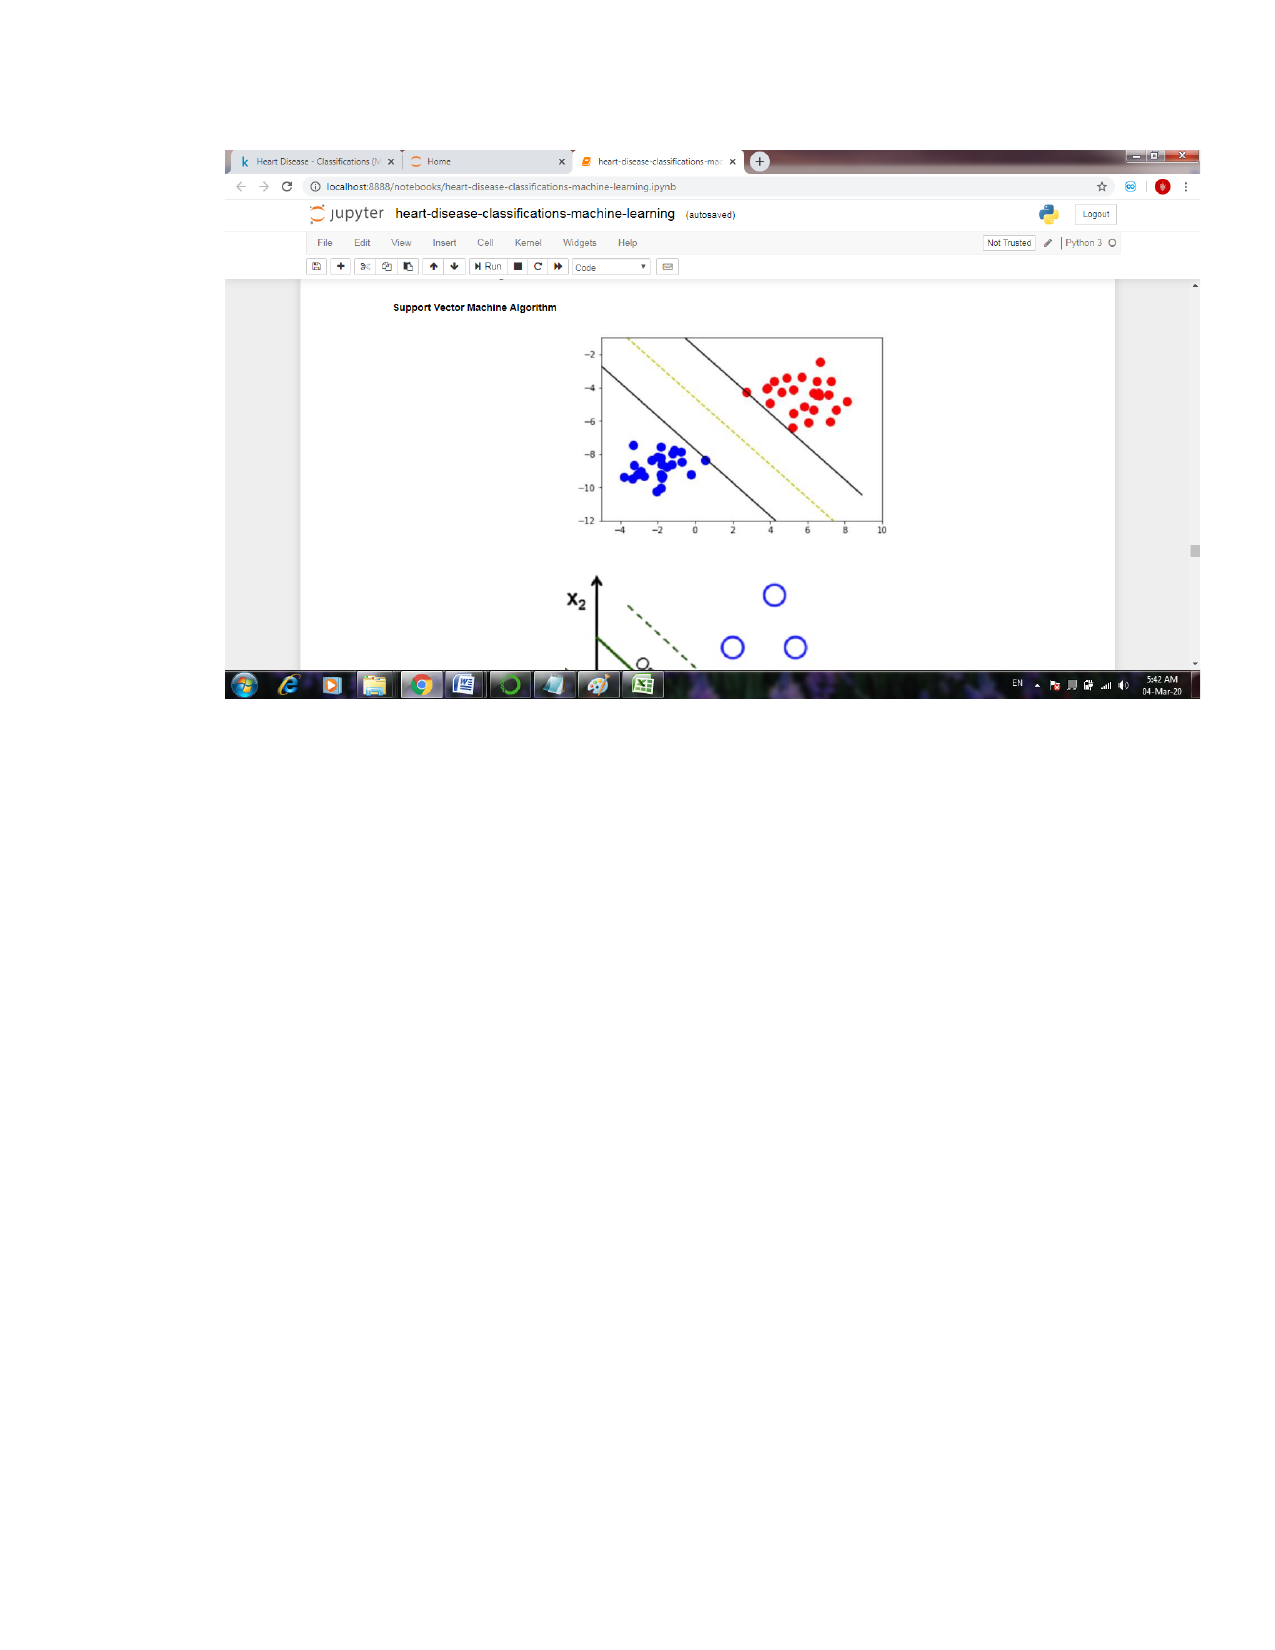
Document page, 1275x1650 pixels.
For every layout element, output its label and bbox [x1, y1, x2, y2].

picture [225, 150, 1200, 813]
